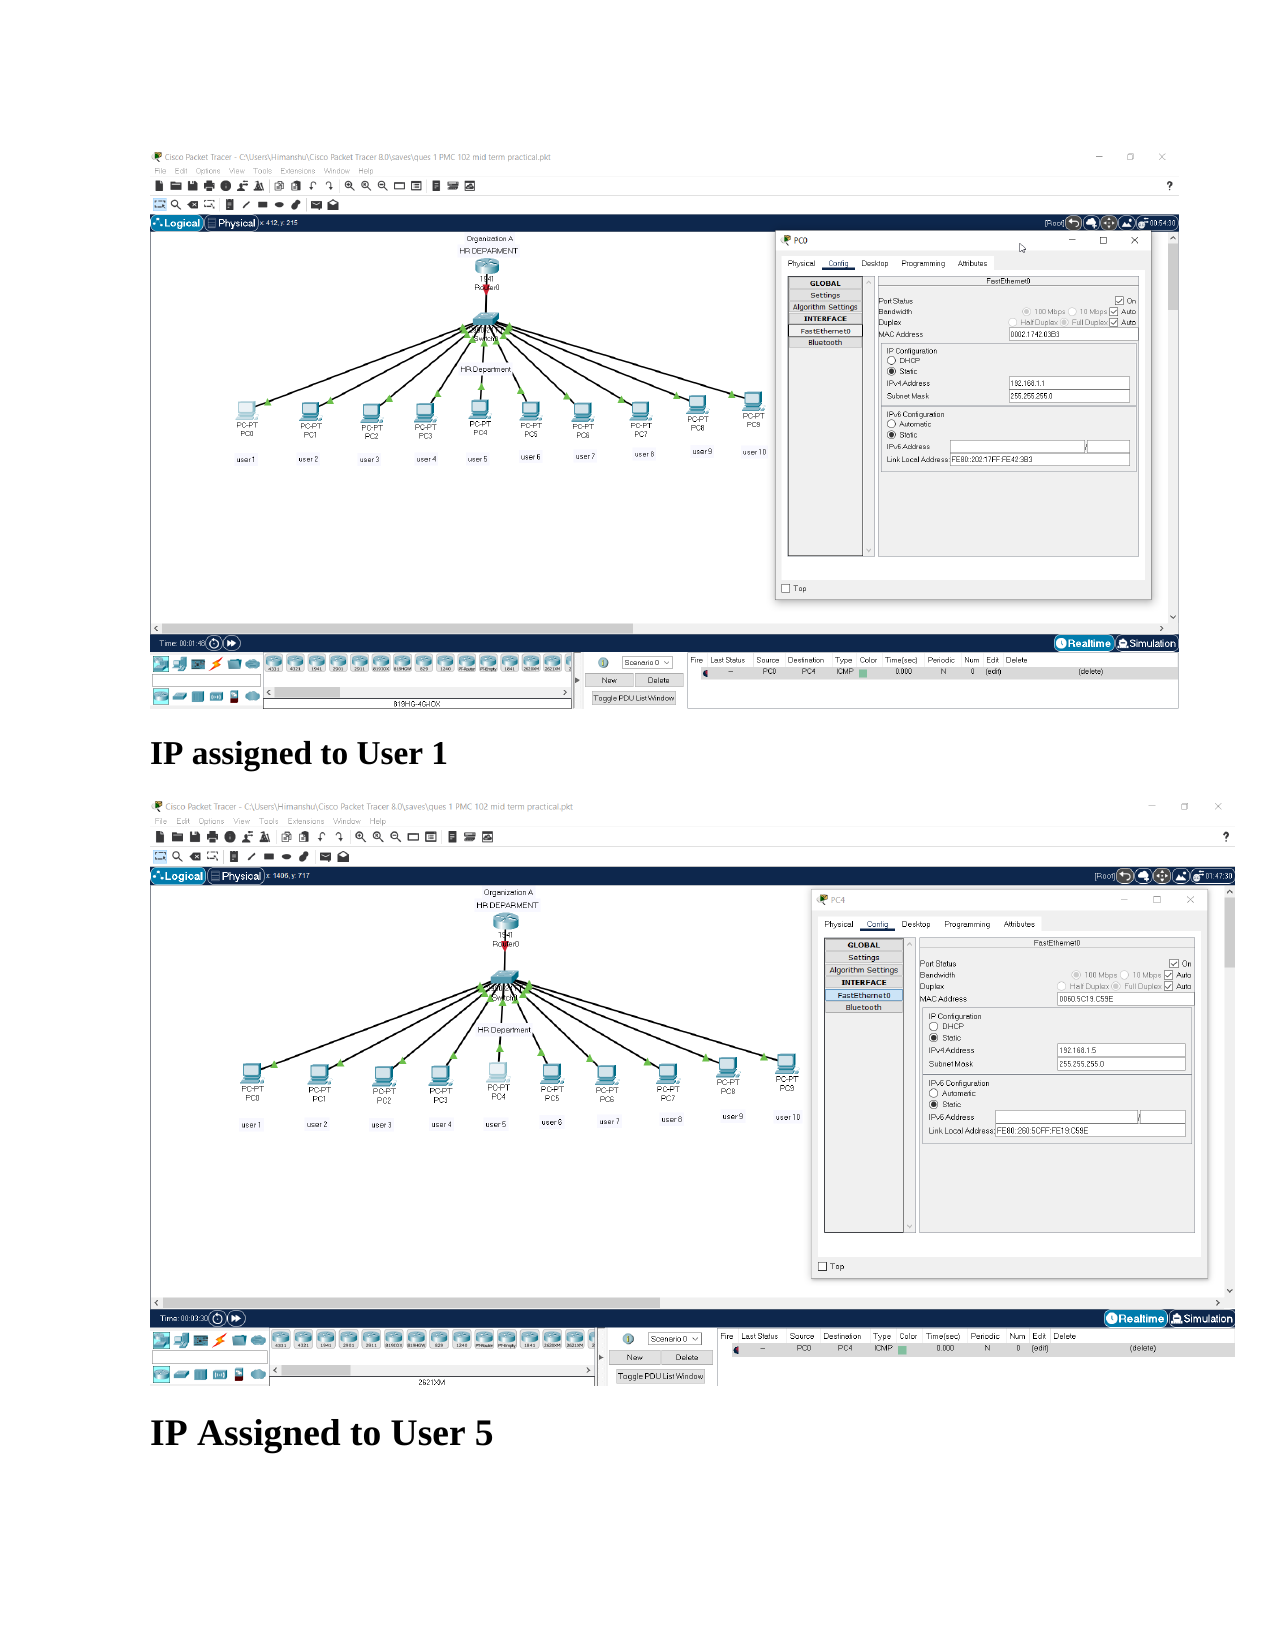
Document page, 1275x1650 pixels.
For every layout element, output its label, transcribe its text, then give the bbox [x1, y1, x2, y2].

text IP Assigned to User 5 [150, 1410, 1125, 1453]
text IP assigned to User 1 [150, 733, 1125, 772]
picture [150, 798, 1235, 1386]
picture [150, 150, 1179, 709]
